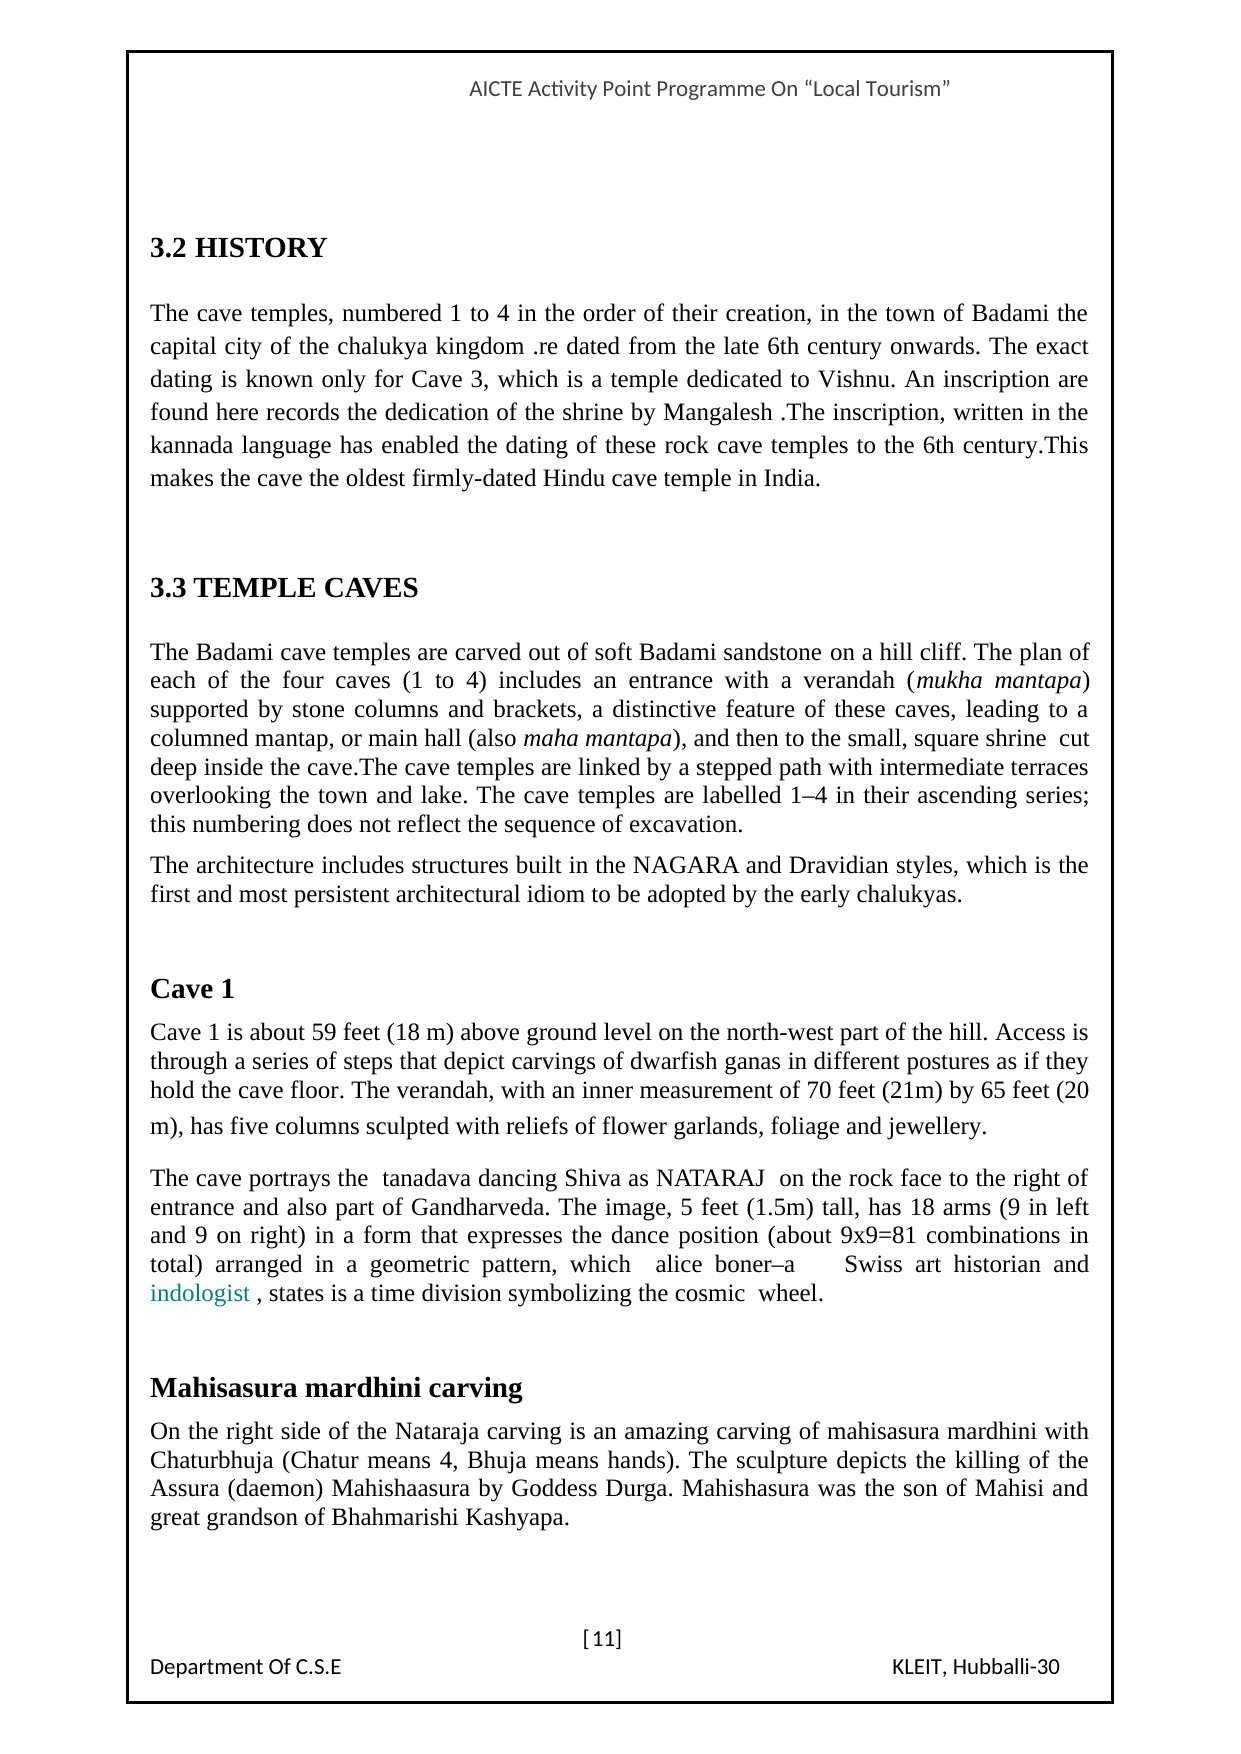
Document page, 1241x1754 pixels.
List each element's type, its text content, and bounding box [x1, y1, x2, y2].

text Mahisasura mardhini carving [150, 1370, 1090, 1403]
text Cave 1 [150, 971, 1090, 1005]
text The Badami cave temples are carved out of soft Badami sandstone on a hill cliff. The plan of each of the four caves (1 to 4) includes an entrance with a verandah (mukha mantapa) supported by stone columns and brackets, a distinctive feature of these caves, leading to a columned mantap, or main hall (also maha mantapa), and then to the small, square shrine cut deep inside the cave.The cave temples are linked by a stepped path with intermediate terraces overlooking the town and lake. The cave temples are labelled 1–4 in their ascending series; this numbering does not reflect the sequence of excavation. [150, 637, 1090, 838]
text The architecture includes structures built in the NAGARA and Dravidian styles, which is the first and most persistent architectural idiom to be adopted by the early chalukyas. [150, 851, 1090, 908]
text The cave portrays the tanadava dancing Shiva as NATARAJ on the rock face to the right of entrance and also part of Gandharveda. The image, 5 feet (1.5m) tall, has 18 arms (9 in left and 9 on right) in a form that expresses the dance position (about 9x9=81 combinations in total) arranged in a geometric pattern, which alice boner–a Swiss art historian and indologist , states is a time division symbolizing the cosmic wheel. [150, 1163, 1090, 1307]
text On the right side of the Nataraja carving is an amazing carving of mahisasura mardhini with Chaturbhuja (Chatur means 4, Bhuja means hands). The sculpture depicts the killing of the Assura (daemon) Mahishaasura by Goddess Durga. Mahishasura was the son of Mahisi and great grandson of Bhahmarishi Kashyapa. [150, 1416, 1090, 1531]
list HISTORY [150, 231, 1090, 264]
text The cave temples, numbered 1 to 4 in the order of their creation, in the town of Badami the capital city of the chalukya kingdom .re dated from the late 6th century onwards. The exact dating is known only for Cave 3, which is a temple dedicated to Vishnu. An inscription are found here records the dedication of the shrine by Mangalesh .The inscription, written in the kannada language has enabled the dating of these rock cave temples to the 6th century.This makes the cave the oldest firmly-dated Hindu cave temple in India. [150, 298, 1090, 492]
text Cave 1 is about 59 feet (18 m) above ground level on the north-west part of the hill. Access is through a series of steps that depict carvings of dwarfish ganas in different postures as if they hold the cave floor. The verandah, with an inner measurement of 70 feet (21m) by 65 feet (20 m), has five columns sculpted with reliefs of flower garlands, foliage and jewellery. [150, 1017, 1090, 1142]
text 3.3 TEMPLE CAVES [150, 570, 1090, 603]
